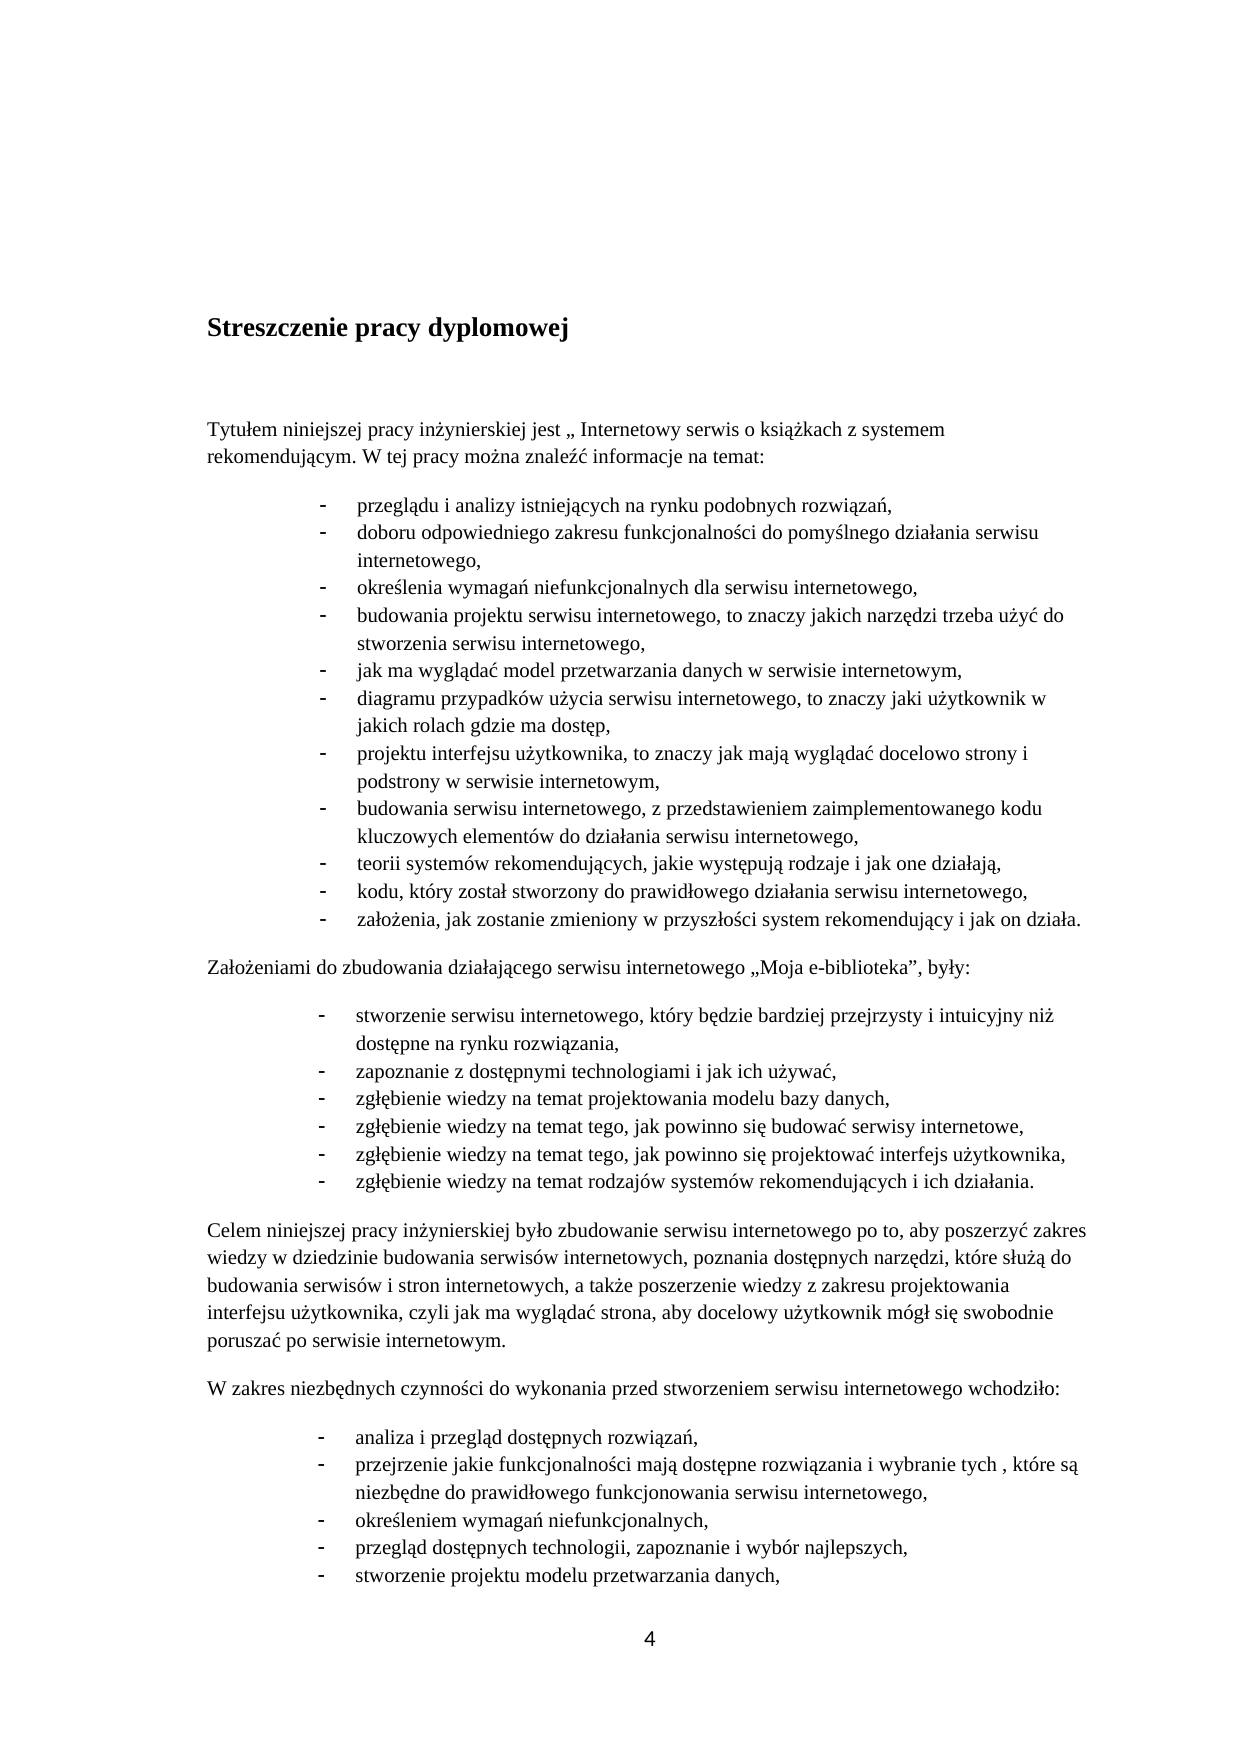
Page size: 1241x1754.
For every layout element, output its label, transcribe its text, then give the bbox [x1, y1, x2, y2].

list zgłębienie wiedzy na temat tego, jak powinno się budować serwisy internetowe, [318, 1114, 1092, 1138]
text Tytułem niniejszej pracy inżynierskiej jest „ Internetowy serwis o książkach z systemem rekomendującym. W tej pracy można znaleźć informacje na temat: [207, 416, 1092, 468]
list zgłębienie wiedzy na temat projektowania modelu bazy danych, [318, 1086, 1092, 1110]
list przegląd dostępnych technologii, zapoznanie i wybór najlepszych, [318, 1535, 1092, 1559]
text Celem niniejszej pracy inżynierskiej było zbudowanie serwisu internetowego po to, aby poszerzyć zakres wiedzy w dziedzinie budowania serwisów internetowych, poznania dostępnych narzędzi, które służą do budowania serwisów i stron internetowych, a także poszerzenie wiedzy z zakresu projektowania interfejsu użytkownika, czyli jak ma wyglądać strona, aby docelowy użytkownik mógł się swobodnie poruszać po serwisie internetowym. [207, 1217, 1092, 1352]
list założenia, jak zostanie zmieniony w przyszłości system rekomendujący i jak on działa. [319, 907, 1092, 931]
text Streszczenie pracy dyplomowej [207, 311, 1092, 343]
list stworzenie serwisu internetowego, który będzie bardziej przejrzysty i intuicyjny niż dostępne na rynku rozwiązania, [318, 1003, 1092, 1055]
list teorii systemów rekomendujących, jakie występują rodzaje i jak one działają, [319, 851, 1092, 875]
list budowania serwisu internetowego, z przedstawieniem zaimplementowanego kodu kluczowych elementów do działania serwisu internetowego, [319, 796, 1092, 848]
list kodu, który został stworzony do prawidłowego działania serwisu internetowego, [319, 879, 1092, 903]
list doboru odpowiedniego zakresu funkcjonalności do pomyślnego działania serwisu internetowego, [319, 520, 1092, 572]
list przejrzenie jakie funkcjonalności mają dostępne rozwiązania i wybranie tych , które są niezbędne do prawidłowego funkcjonowania serwisu internetowego, [318, 1452, 1092, 1504]
list jak ma wyglądać model przetwarzania danych w serwisie internetowym, [319, 658, 1092, 682]
text Założeniami do zbudowania działającego serwisu internetowego „Moja e-biblioteka”, były: [207, 955, 1092, 979]
list stworzenie projektu modelu przetwarzania danych, [318, 1563, 1092, 1587]
list diagramu przypadków użycia serwisu internetowego, to znaczy jaki użytkownik w jakich rolach gdzie ma dostęp, [319, 686, 1092, 737]
list zgłębienie wiedzy na temat rodzajów systemów rekomendujących i ich działania. [318, 1169, 1092, 1193]
list określenia wymagań niefunkcjonalnych dla serwisu internetowego, [319, 575, 1092, 599]
text W zakres niezbędnych czynności do wykonania przed stworzeniem serwisu internetowego wchodziło: [207, 1376, 1092, 1400]
list przeglądu i analizy istniejących na rynku podobnych rozwiązań, [319, 492, 1092, 517]
list zapoznanie z dostępnymi technologiami i jak ich używać, [318, 1059, 1092, 1083]
list zgłębienie wiedzy na temat tego, jak powinno się projektować interfejs użytkownika, [318, 1141, 1092, 1166]
list budowania projektu serwisu internetowego, to znaczy jakich narzędzi trzeba użyć do stworzenia serwisu internetowego, [319, 603, 1092, 654]
list określeniem wymagań niefunkcjonalnych, [318, 1508, 1092, 1532]
list analiza i przegląd dostępnych rozwiązań, [318, 1425, 1092, 1449]
list projektu interfejsu użytkownika, to znaczy jak mają wyglądać docelowo strony i podstrony w serwisie internetowym, [319, 741, 1092, 793]
